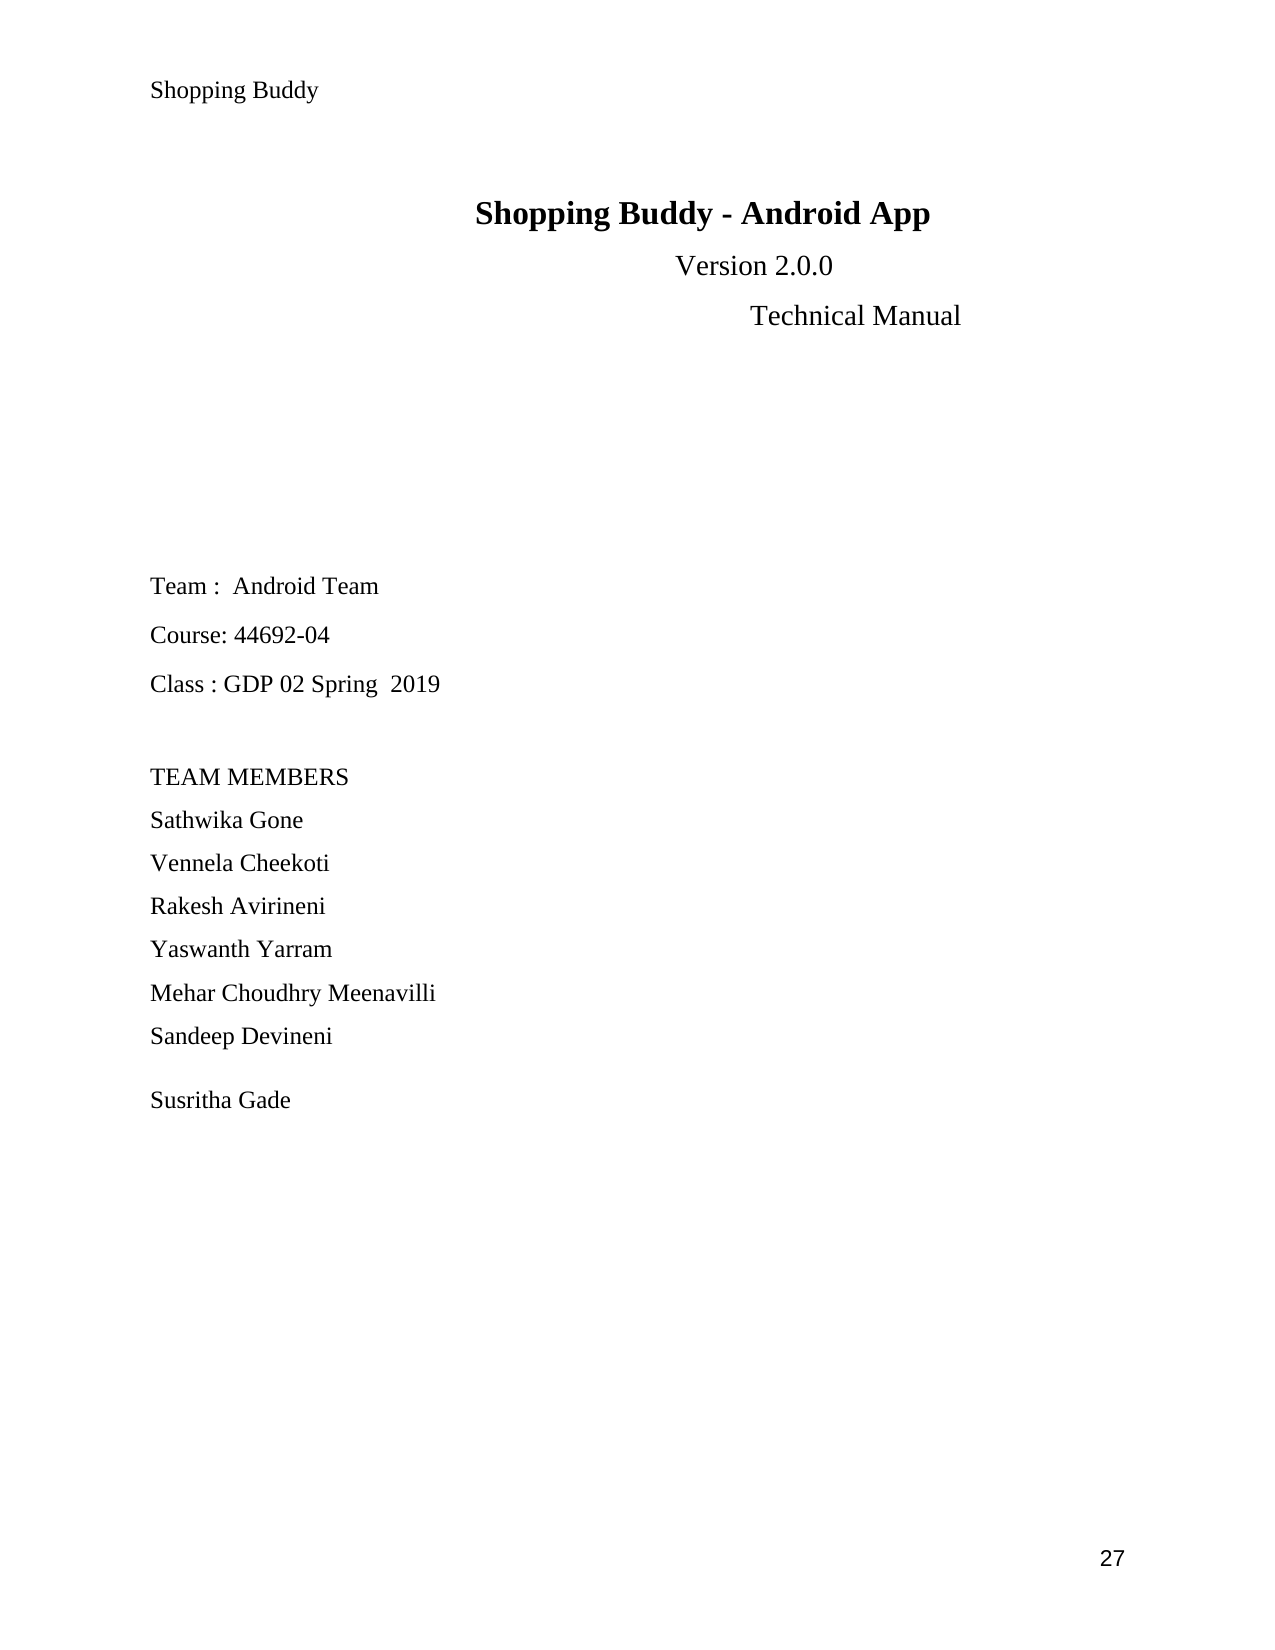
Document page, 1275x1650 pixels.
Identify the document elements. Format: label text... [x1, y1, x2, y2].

title Shopping Buddy - Android App Version 2.0.0 Technical Manual [375, 193, 1125, 332]
text Yaswanth Yarram [150, 934, 1125, 963]
text Sandeep Devineni [150, 1021, 1125, 1049]
text Mehar Choudhry Meenavilli [150, 978, 1125, 1006]
title Course: 44692-04 [150, 620, 1125, 649]
title Team : Android Team [150, 571, 1125, 599]
text Susritha Gade [150, 1085, 1125, 1113]
title Class : GDP 02 Spring 2019 [150, 669, 1125, 698]
text TEAM MEMBERS Sathwika Gone Vennela Cheekoti Rakesh Avirineni [150, 762, 1125, 920]
